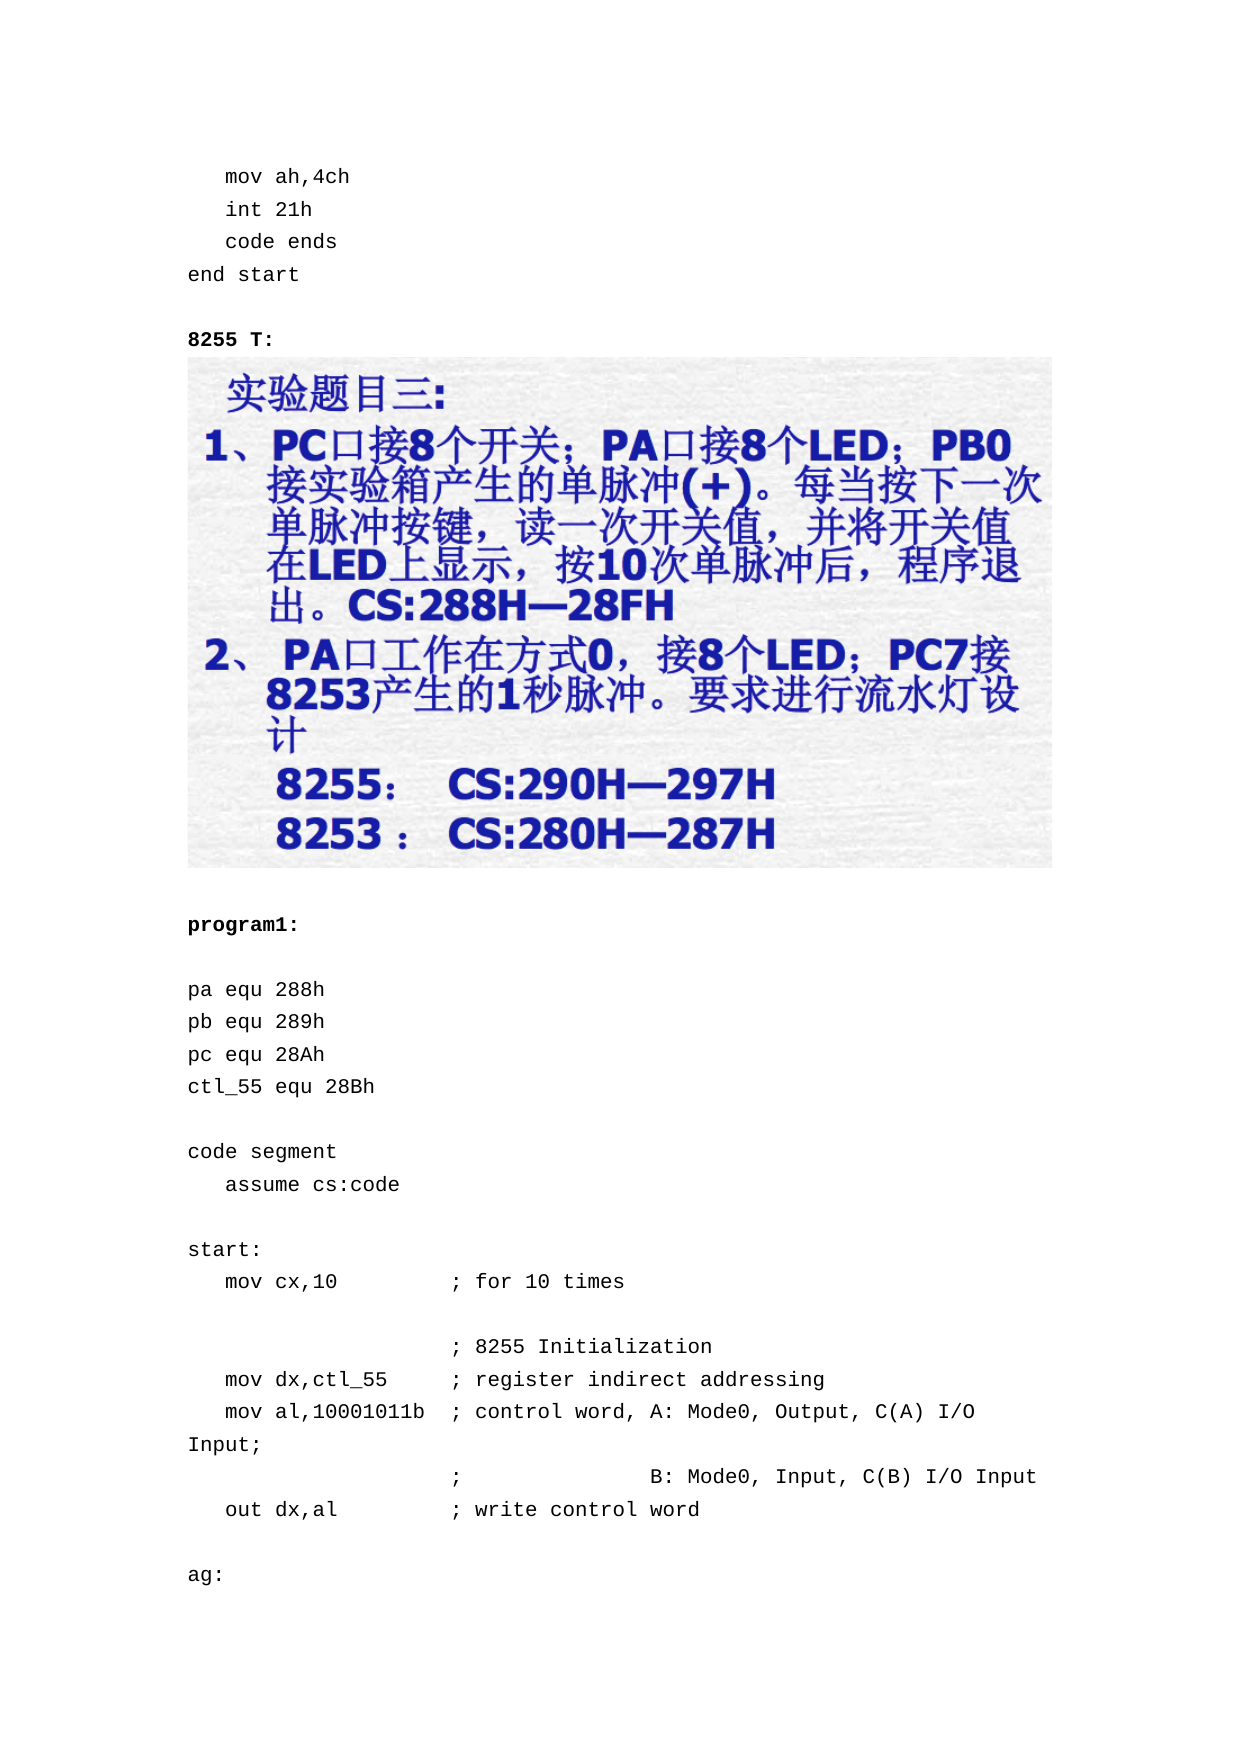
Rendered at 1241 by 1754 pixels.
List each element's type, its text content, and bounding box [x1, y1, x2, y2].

text mov al,10001011b ; control word, A: Mode0, Output, C(A) I/O Input; [187, 1397, 1053, 1462]
text end start [187, 259, 1053, 292]
text pb equ 289h [187, 1007, 1053, 1039]
text ag: [187, 1559, 1053, 1592]
text mov dx,ctl_55 ; register indirect addressing [187, 1364, 1053, 1397]
text assume cs:code [187, 1169, 1053, 1202]
text out dx,al ; write control word [187, 1494, 1053, 1527]
text pc equ 28Ah [187, 1039, 1053, 1072]
text start: [187, 1234, 1053, 1267]
text int 21h [187, 194, 1053, 227]
text pa equ 288h [187, 974, 1053, 1007]
text mov ah,4ch [187, 162, 1053, 194]
text ctl_55 equ 28Bh [187, 1072, 1053, 1104]
text program1: [187, 909, 1053, 942]
text mov cx,10 ; for 10 times [187, 1267, 1053, 1299]
text code segment [187, 1137, 1053, 1169]
text code ends [187, 227, 1053, 259]
text ; B: Mode0, Input, C(B) I/O Input [187, 1462, 1053, 1494]
text ; 8255 Initialization [187, 1332, 1053, 1364]
picture [187, 357, 1053, 868]
text 8255 T: [187, 324, 1053, 357]
